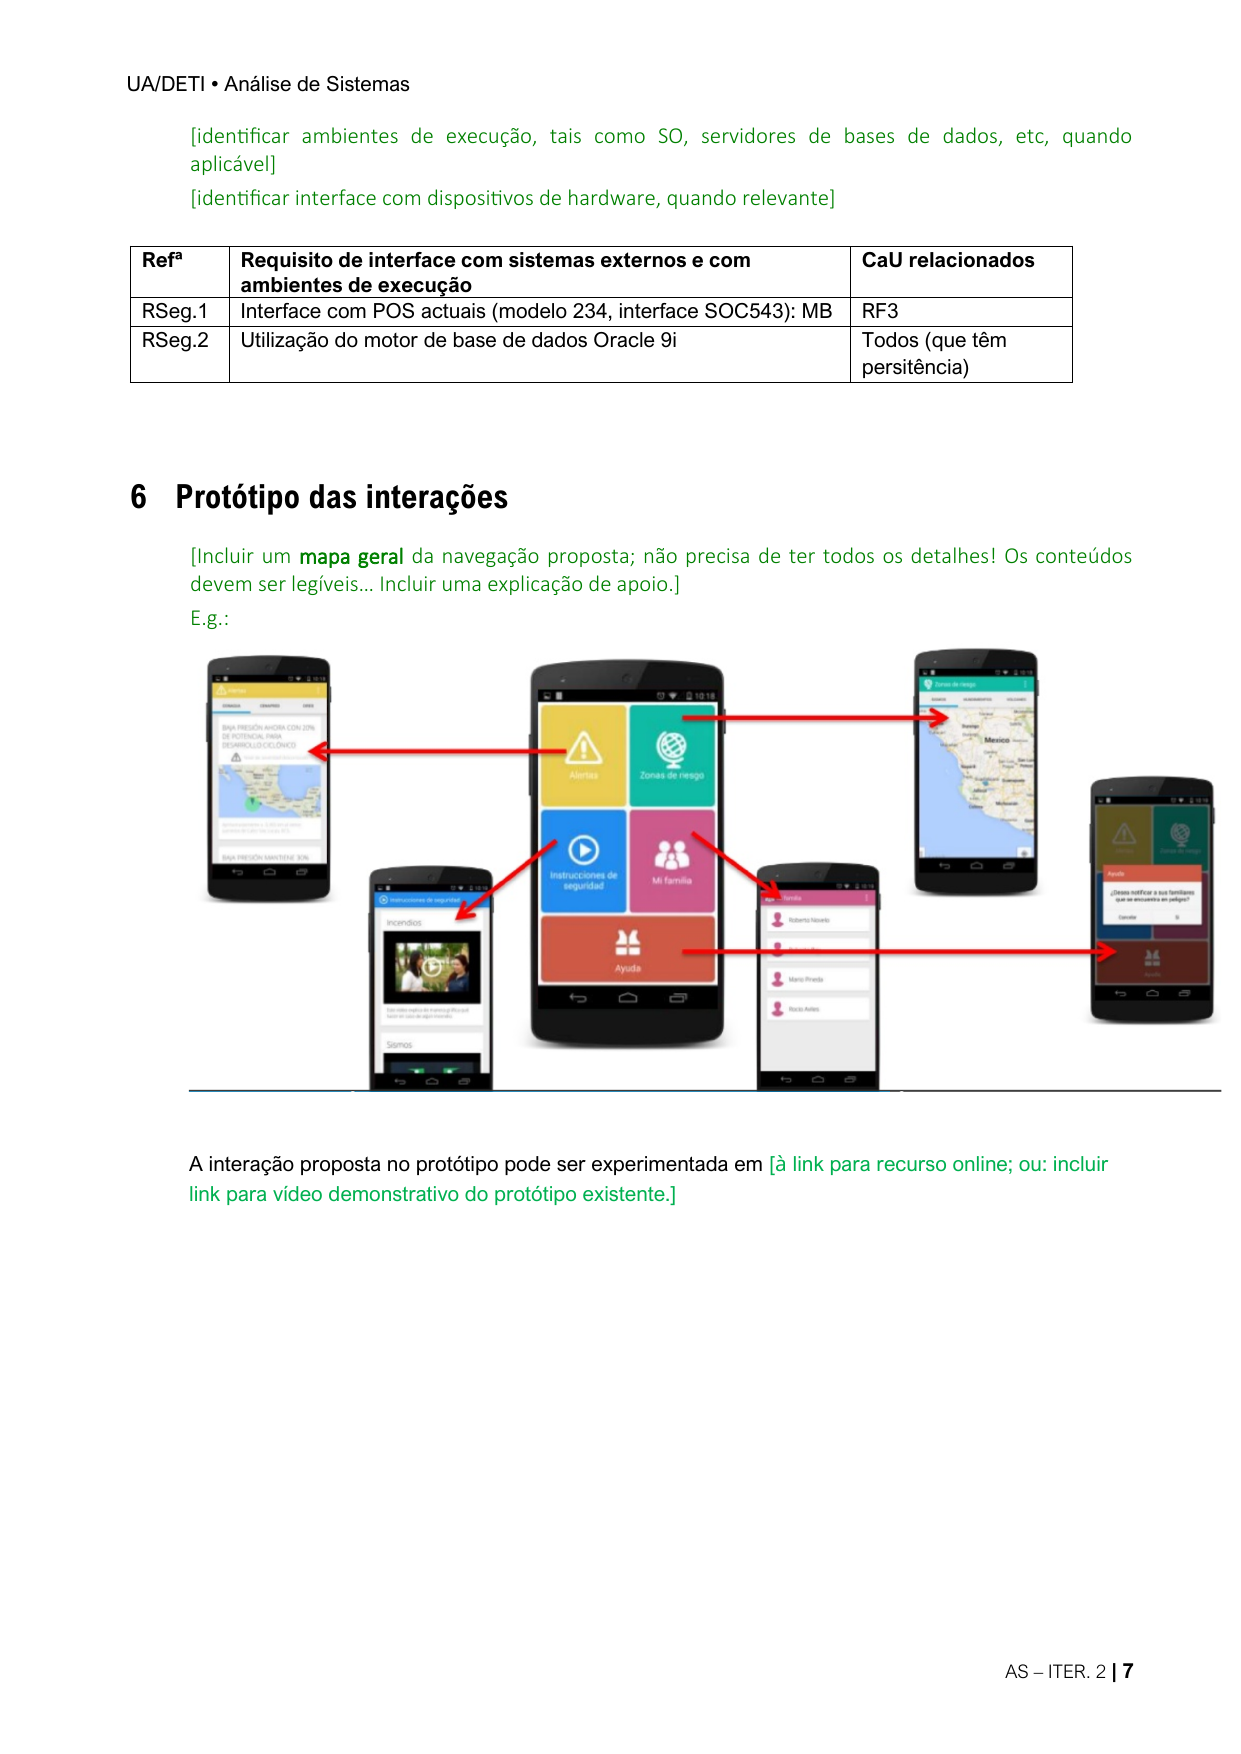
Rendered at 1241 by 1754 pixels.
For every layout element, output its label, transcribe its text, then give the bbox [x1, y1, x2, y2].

text A interação proposta no protótipo pode ser experimentada em [à link para recurso online; ou: incluir link para vídeo demonstrativo do protótipo existente.] [189, 1149, 1134, 1206]
table_header Requisito de interface com sistemas externos e com ambientes de execução [230, 247, 850, 297]
text E.g.: [190, 603, 1134, 632]
table_cell Utilização do motor de base de dados Oracle 9i [230, 327, 850, 382]
table_header Refª [131, 247, 229, 297]
table_cell RSeg.1 [131, 298, 229, 326]
table_cell RSeg.2 [131, 327, 229, 382]
text [Incluir um mapa geral da navegação proposta; não precisa de ter todos os detalhes! Os conteúdos devem ser legíveis… Incluir uma explicação de apoio.] [190, 541, 1134, 597]
table_cell Todos (que têm persitência) [851, 327, 1072, 382]
table_header CaU relacionados [851, 247, 1072, 297]
table_cell RF3 [851, 298, 1072, 326]
subtitle Protótipo das interações [130, 476, 1134, 516]
picture [188, 637, 1222, 1092]
text [identificar interface com dispositivos de hardware, quando relevante] [190, 183, 1134, 212]
table_cell Interface com POS actuais (modelo 234, interface SOC543): MB [230, 298, 850, 326]
text [identificar ambientes de execução, tais como SO, servidores de bases de dados, etc, quando aplicável] [190, 121, 1134, 177]
